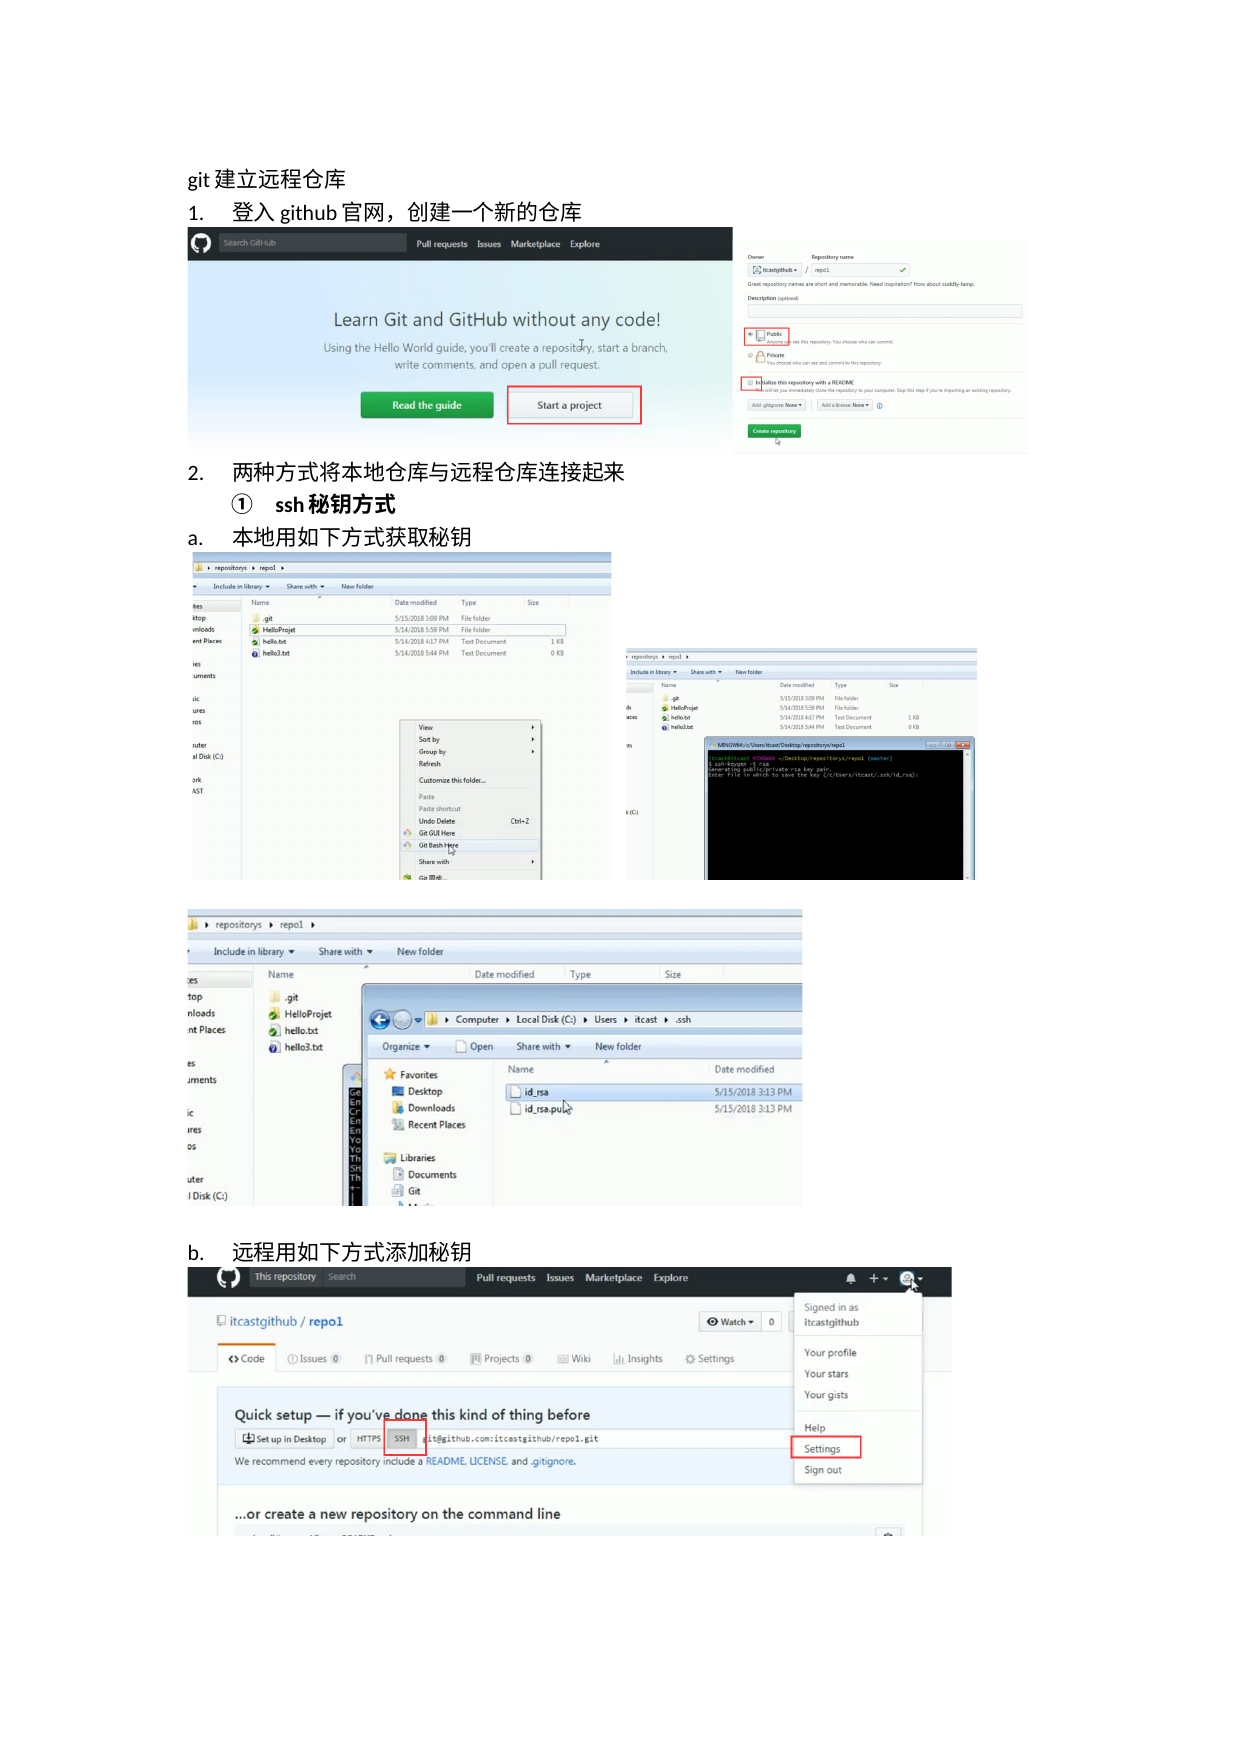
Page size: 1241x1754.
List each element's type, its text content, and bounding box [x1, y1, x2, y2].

list 登入github官网，创建一个新的仓库 [187, 194, 1053, 227]
picture [187, 909, 803, 1206]
picture [626, 648, 978, 880]
list 远程用如下方式添加秘钥 [187, 1234, 1053, 1267]
list 两种方式将本地仓库与远程仓库连接起来 [187, 454, 1053, 487]
picture [187, 1267, 952, 1536]
list ssh秘钥方式 [187, 487, 1053, 519]
picture [187, 227, 1029, 454]
list 本地用如下方式获取秘钥 [187, 519, 1053, 552]
list git建立远程仓库 [187, 162, 1053, 194]
picture [192, 552, 612, 880]
